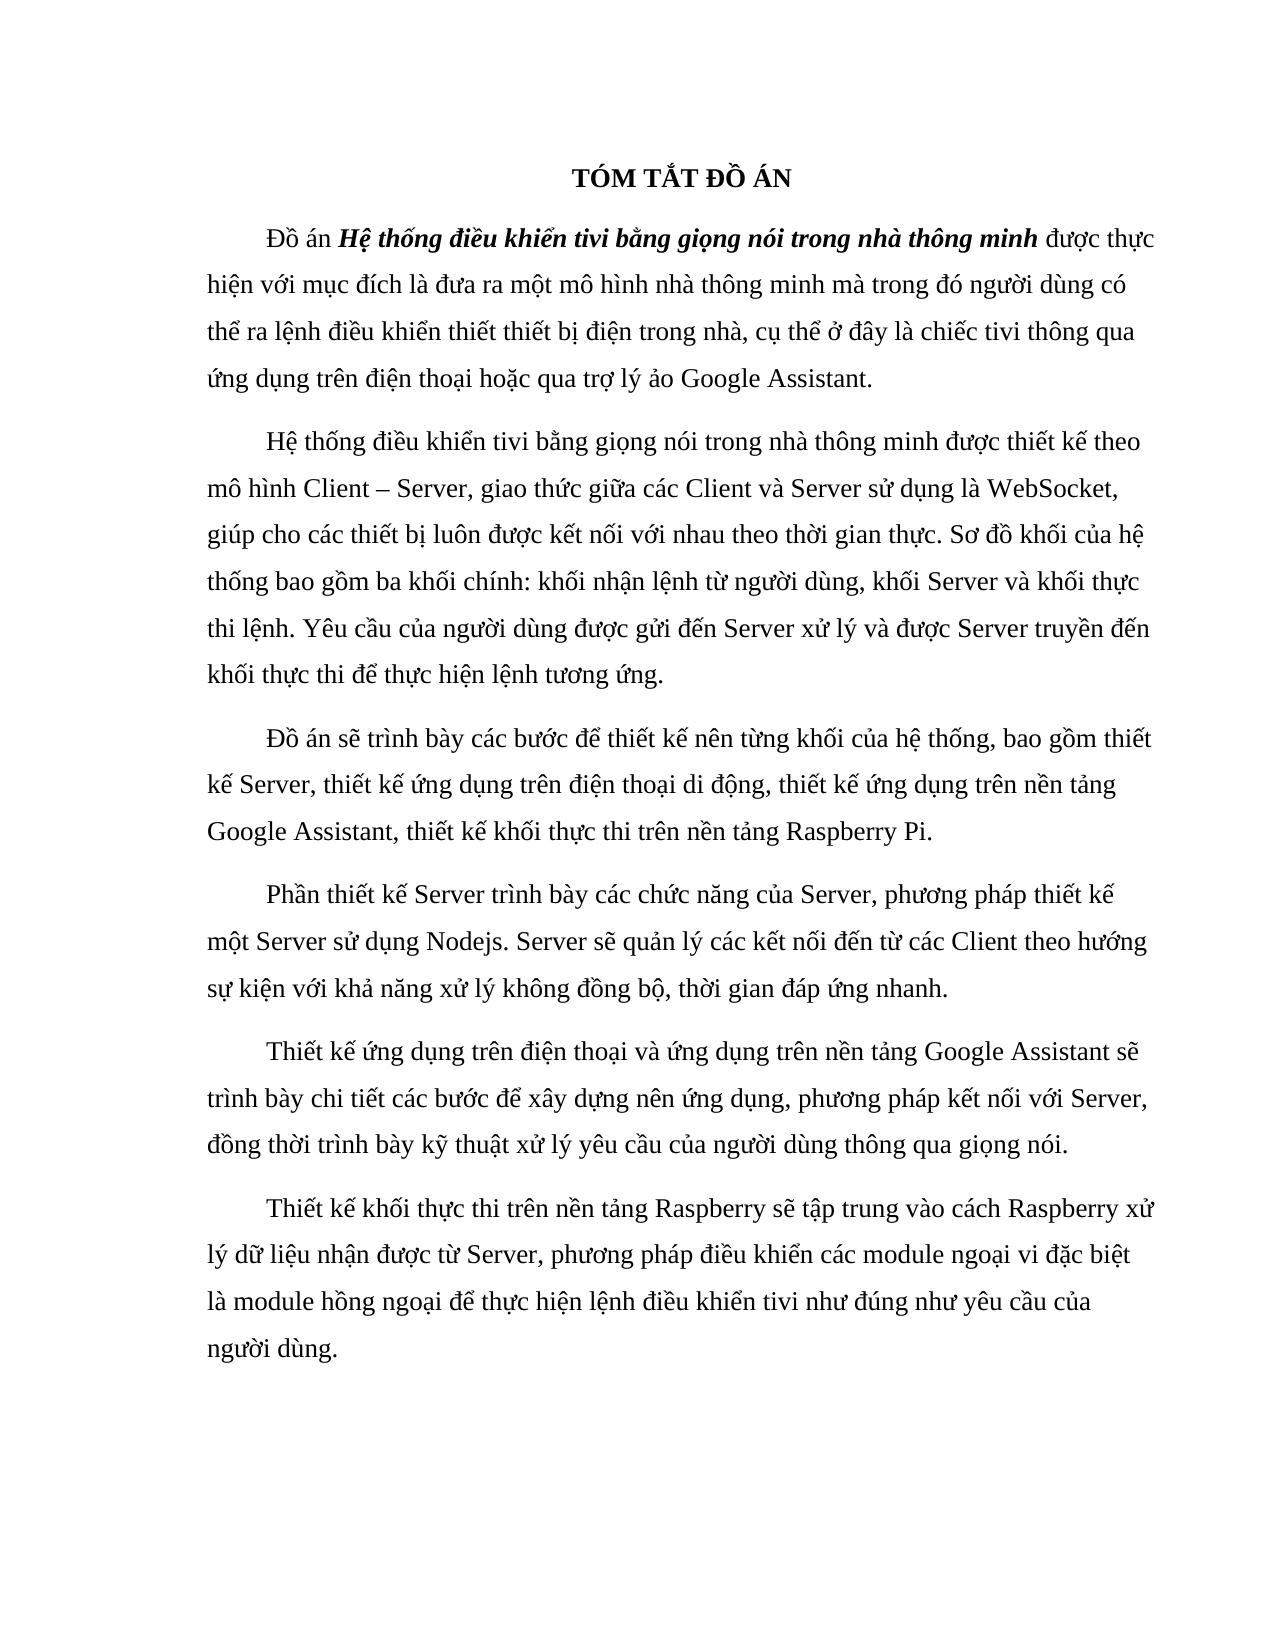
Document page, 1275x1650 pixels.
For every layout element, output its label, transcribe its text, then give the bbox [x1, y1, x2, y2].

text Đồ án Hệ thống điều khiển tivi bằng giọng nói trong nhà thông minh được thực hiện với mục đích là đưa ra một mô hình nhà thông minh mà trong đó người dùng có thể ra lệnh điều khiển thiết thiết bị điện trong nhà, cụ thể ở đây là chiếc tivi thông qua ứng dụng trên điện thoại hoặc qua trợ lý ảo Google Assistant. [207, 222, 1157, 393]
text Phần thiết kế Server trình bày các chức năng của Server, phương pháp thiết kế một Server sử dụng Nodejs. Server sẽ quản lý các kết nối đến từ các Client theo hướng sự kiện với khả năng xử lý không đồng bộ, thời gian đáp ứng nhanh. [207, 878, 1157, 1003]
text Thiết kế khối thực thi trên nền tảng Raspberry sẽ tập trung vào cách Raspberry xử lý dữ liệu nhận được từ Server, phương pháp điều khiển các module ngoại vi đặc biệt là module hồng ngoại để thực hiện lệnh điều khiển tivi như đúng như yêu cầu của người dùng. [207, 1192, 1157, 1363]
text Thiết kế ứng dụng trên điện thoại và ứng dụng trên nền tảng Google Assistant sẽ trình bày chi tiết các bước để xây dựng nên ứng dụng, phương pháp kết nối với Server, đồng thời trình bày kỹ thuật xử lý yêu cầu của người dùng thông qua giọng nói. [207, 1035, 1157, 1159]
text Hệ thống điều khiển tivi bằng giọng nói trong nhà thông minh được thiết kế theo mô hình Client – Server, giao thức giữa các Client và Server sử dụng là WebSocket, giúp cho các thiết bị luôn được kết nối với nhau theo thời gian thực. Sơ đồ khối của hệ thống bao gồm ba khối chính: khối nhận lệnh từ người dùng, khối Server và khối thực thi lệnh. Yêu cầu của người dùng được gửi đến Server xử lý và được Server truyền đến khối thực thi để thực hiện lệnh tương ứng. [207, 425, 1157, 689]
text TÓM TẮT ĐỒ ÁN [207, 162, 1157, 194]
text Đồ án sẽ trình bày các bước để thiết kế nên từng khối của hệ thống, bao gồm thiết kế Server, thiết kế ứng dụng trên điện thoại di động, thiết kế ứng dụng trên nền tảng Google Assistant, thiết kế khối thực thi trên nền tảng Raspberry Pi. [207, 722, 1157, 846]
